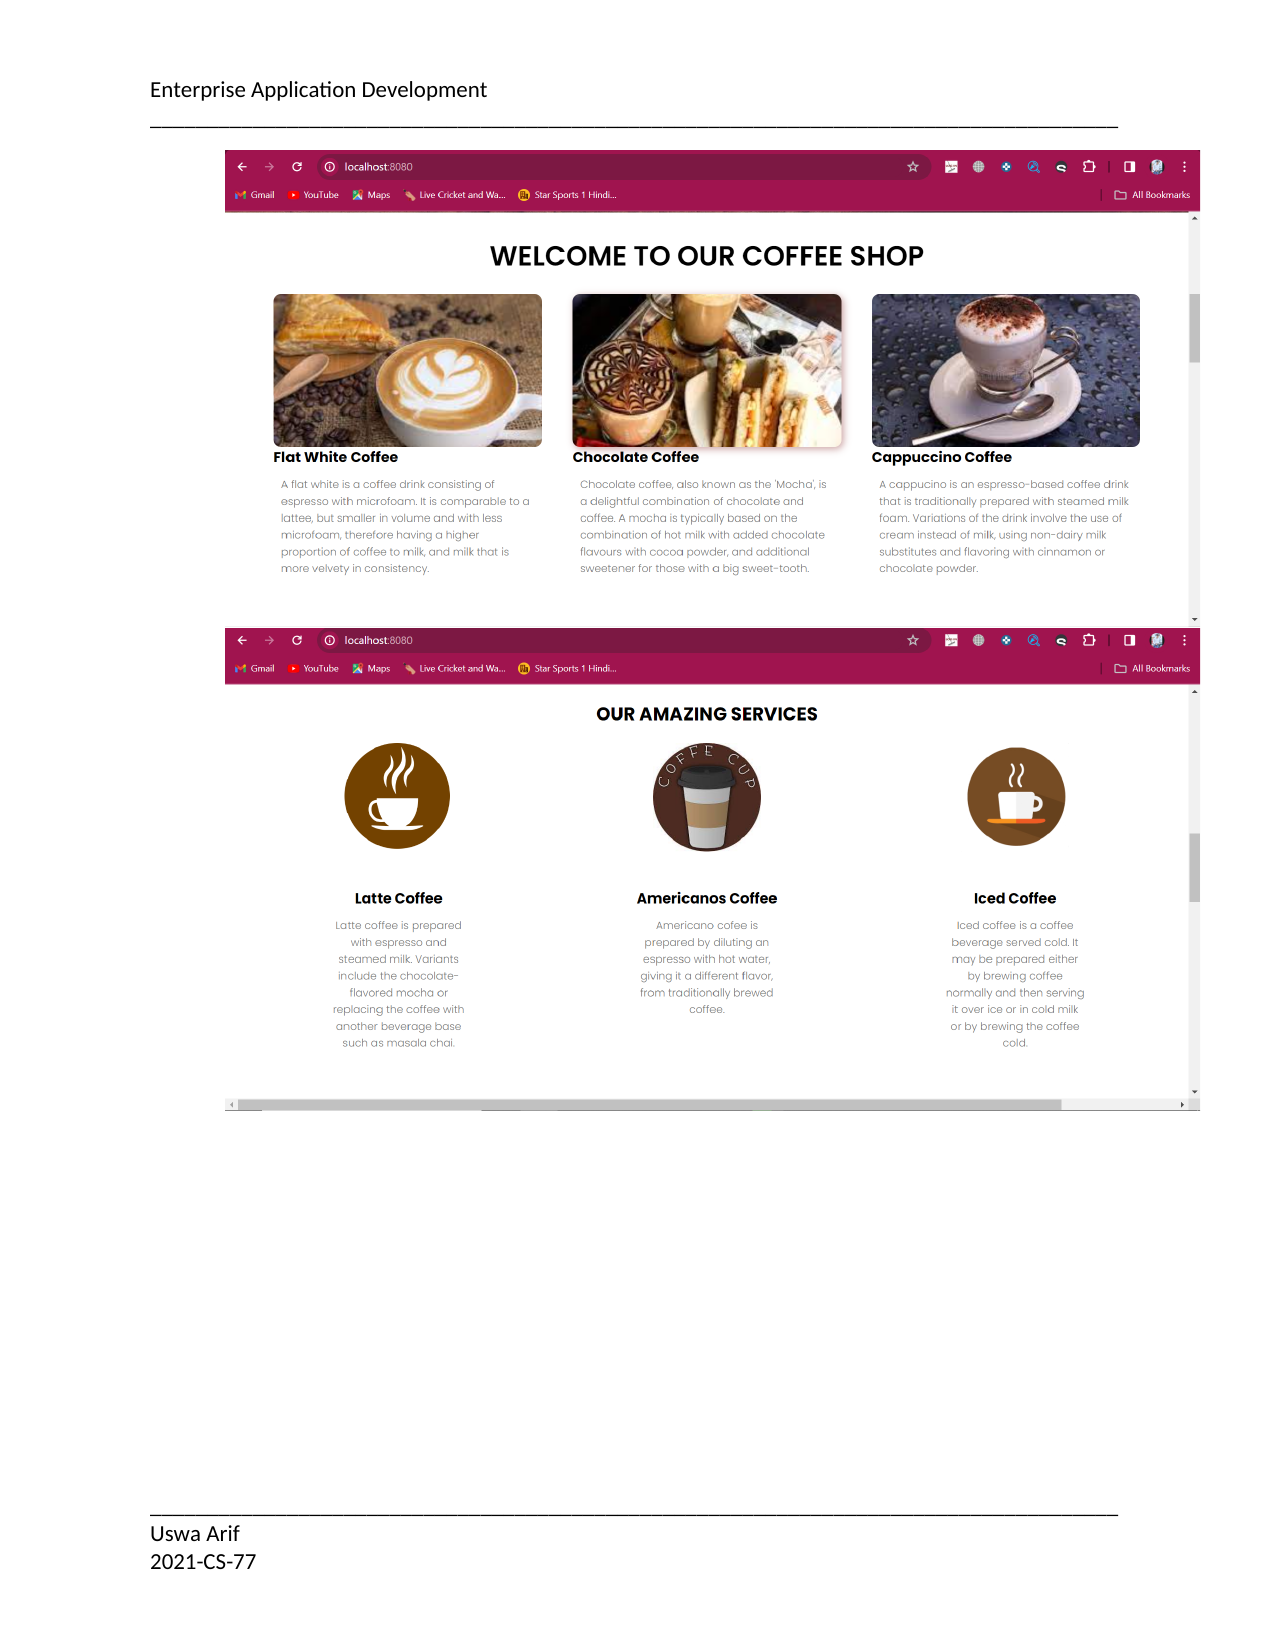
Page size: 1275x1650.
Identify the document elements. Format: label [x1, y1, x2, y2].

picture [225, 628, 1200, 1111]
picture [225, 150, 1200, 627]
